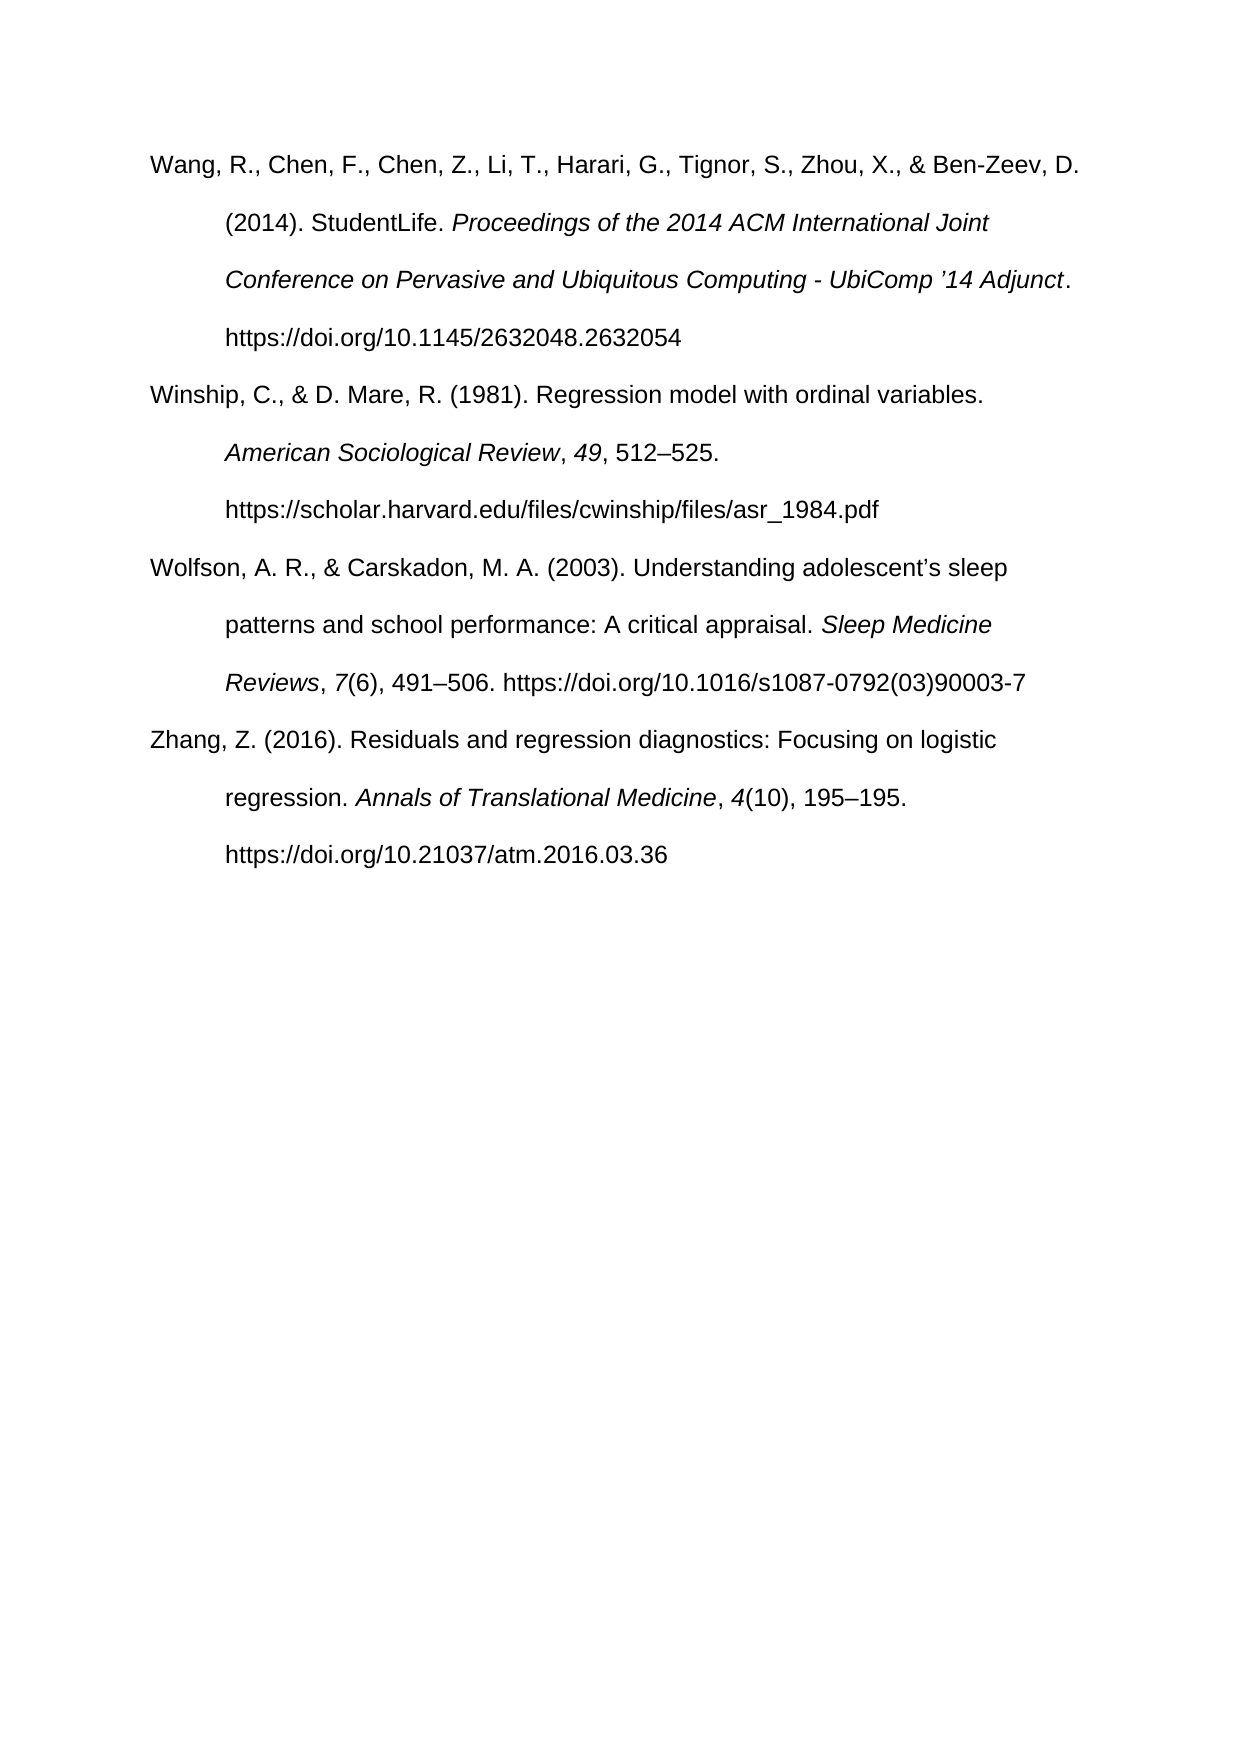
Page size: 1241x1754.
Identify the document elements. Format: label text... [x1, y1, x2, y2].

text Zhang, Z. (2016). Residuals and regression diagnostics: Focusing on logistic regression. Annals of Translational Medicine, 4(10), 195–195. https://doi.org/10.21037/atm.2016.03.36 [150, 725, 1090, 869]
text Winship, C., & D. Mare, R. (1981). Regression model with ordinal variables. American Sociological Review, 49, 512–525. https://scholar.harvard.edu/files/cwinship/files/asr_1984.pdf [150, 380, 1090, 524]
text Wang, R., Chen, F., Chen, Z., Li, T., Harari, G., Tignor, S., Zhou, X., & Ben-Zeev, D. (2014). StudentLife. Proceedings of the 2014 ACM International Joint Conference on Pervasive and Ubiquitous Computing - UbiComp ’14 Adjunct. https://doi.org/10.1145/2632048.2632054 [150, 150, 1090, 351]
text Wolfson, A. R., & Carskadon, M. A. (2003). Understanding adolescent’s sleep patterns and school performance: A critical appraisal. Sleep Medicine Reviews, 7(6), 491–506. https://doi.org/10.1016/s1087-0792(03)90003-7 [150, 552, 1090, 696]
